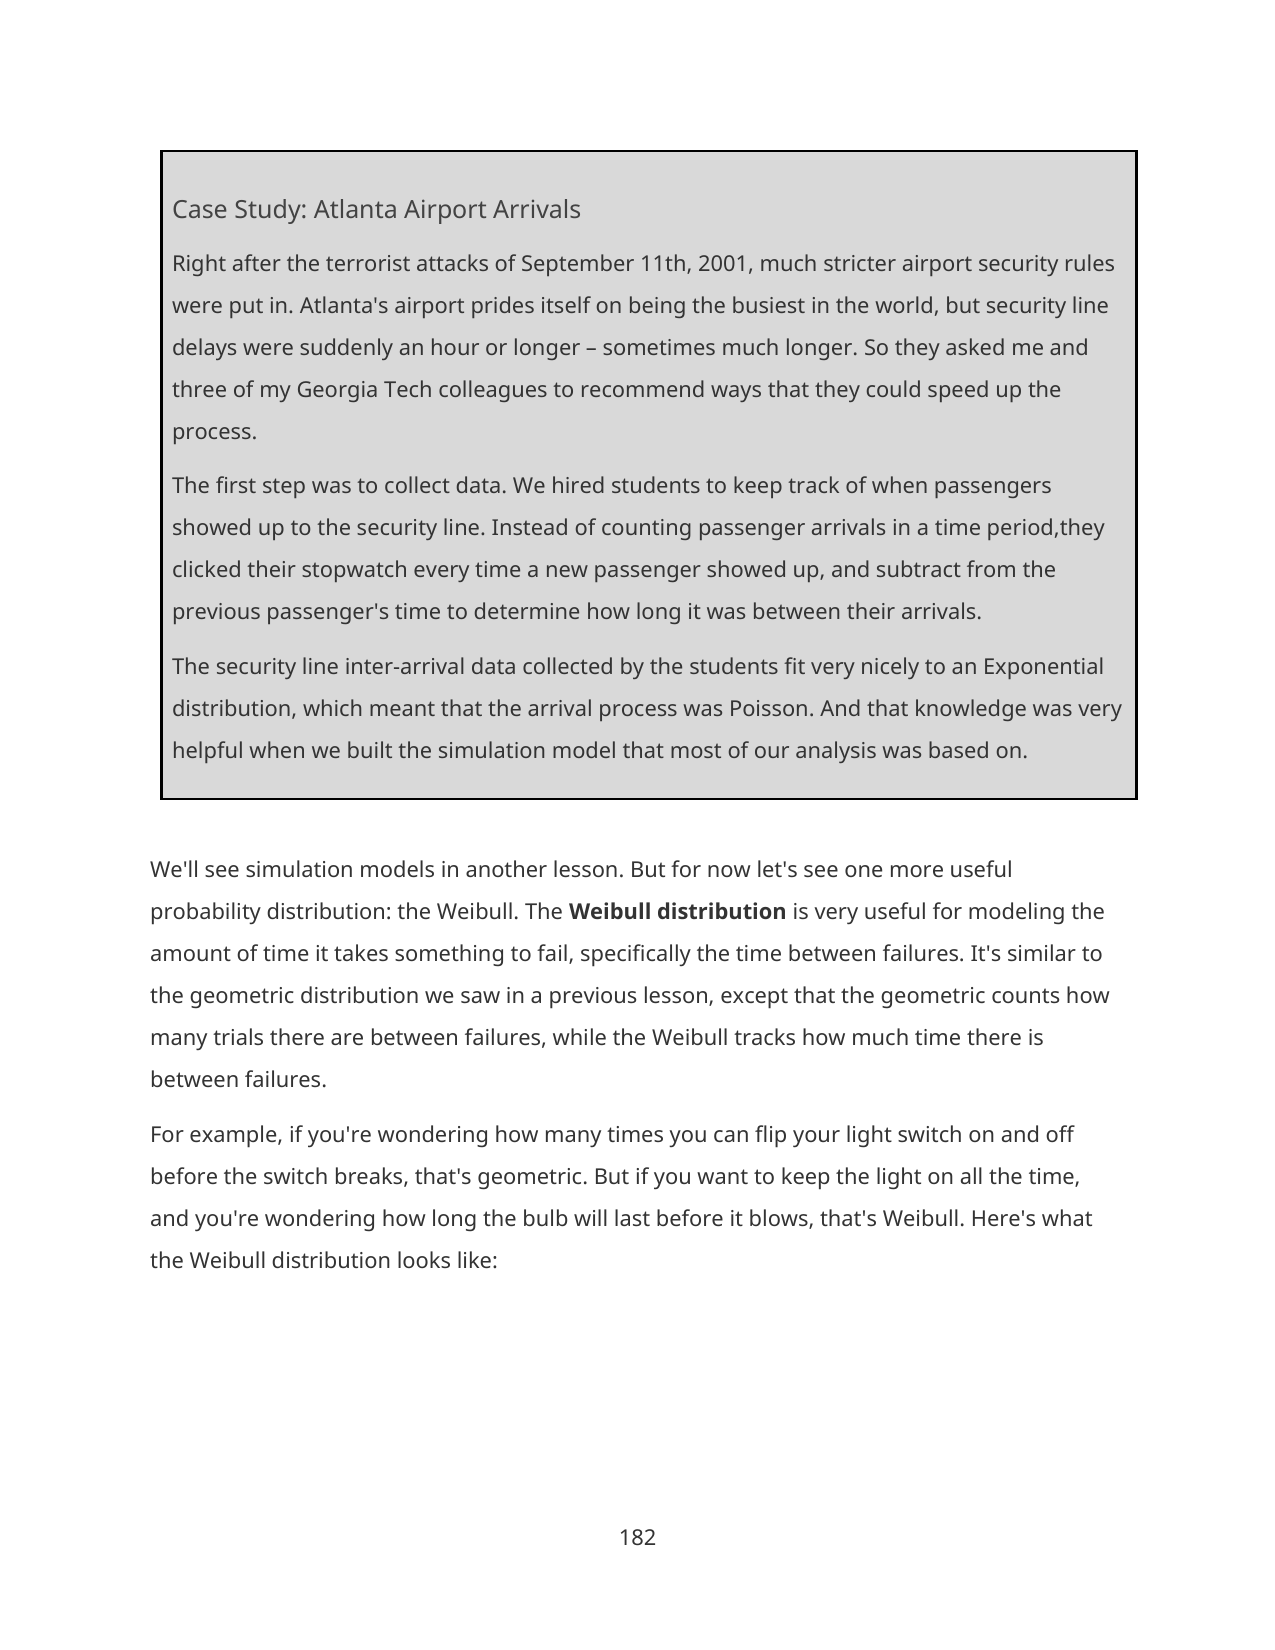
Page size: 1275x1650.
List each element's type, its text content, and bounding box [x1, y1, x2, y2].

text For example, if you're wondering how many times you can flip your light switch on and off before the switch breaks, that's geometric. But if you want to keep the light on all the time, and you're wondering how long the bulb will last before it blows, that's Weibull. Here's what the Weibull distribution looks like: [150, 1119, 1125, 1274]
text We'll see simulation models in another lesson. But for now let's see one more useful probability distribution: the Weibull. The Weibull distribution is very useful for modeling the amount of time it takes something to fail, specifically the time between failures. It's similar to the geometric distribution we saw in a previous lesson, except that the geometric counts how many trials there are between failures, while the Weibull tracks how much time there is between failures. [150, 854, 1125, 1094]
table_header Case Study: Atlanta Airport Arrivals Right after the terrorist attacks of September 11th, 2001, much stricter airport security rules were put in. Atlanta's airport prides itself on being the busiest in the world, but security line delays were suddenly an hour or longer – sometimes much longer. So they asked me and three of my Georgia Tech colleagues to recommend ways that they could speed up the process. The first step was to collect data. We hired students to keep track of when passengers showed up to the security line. Instead of counting passenger arrivals in a time period,they clicked their stopwatch every time a new passenger showed up, and subtract from the previous passenger's time to determine how long it was between their arrivals. The security line inter-arrival data collected by the students fit very nicely to an Exponential distribution, which meant that the arrival process was Poisson. And that knowledge was very helpful when we built the simulation model that most of our analysis was based on. [163, 152, 1135, 798]
